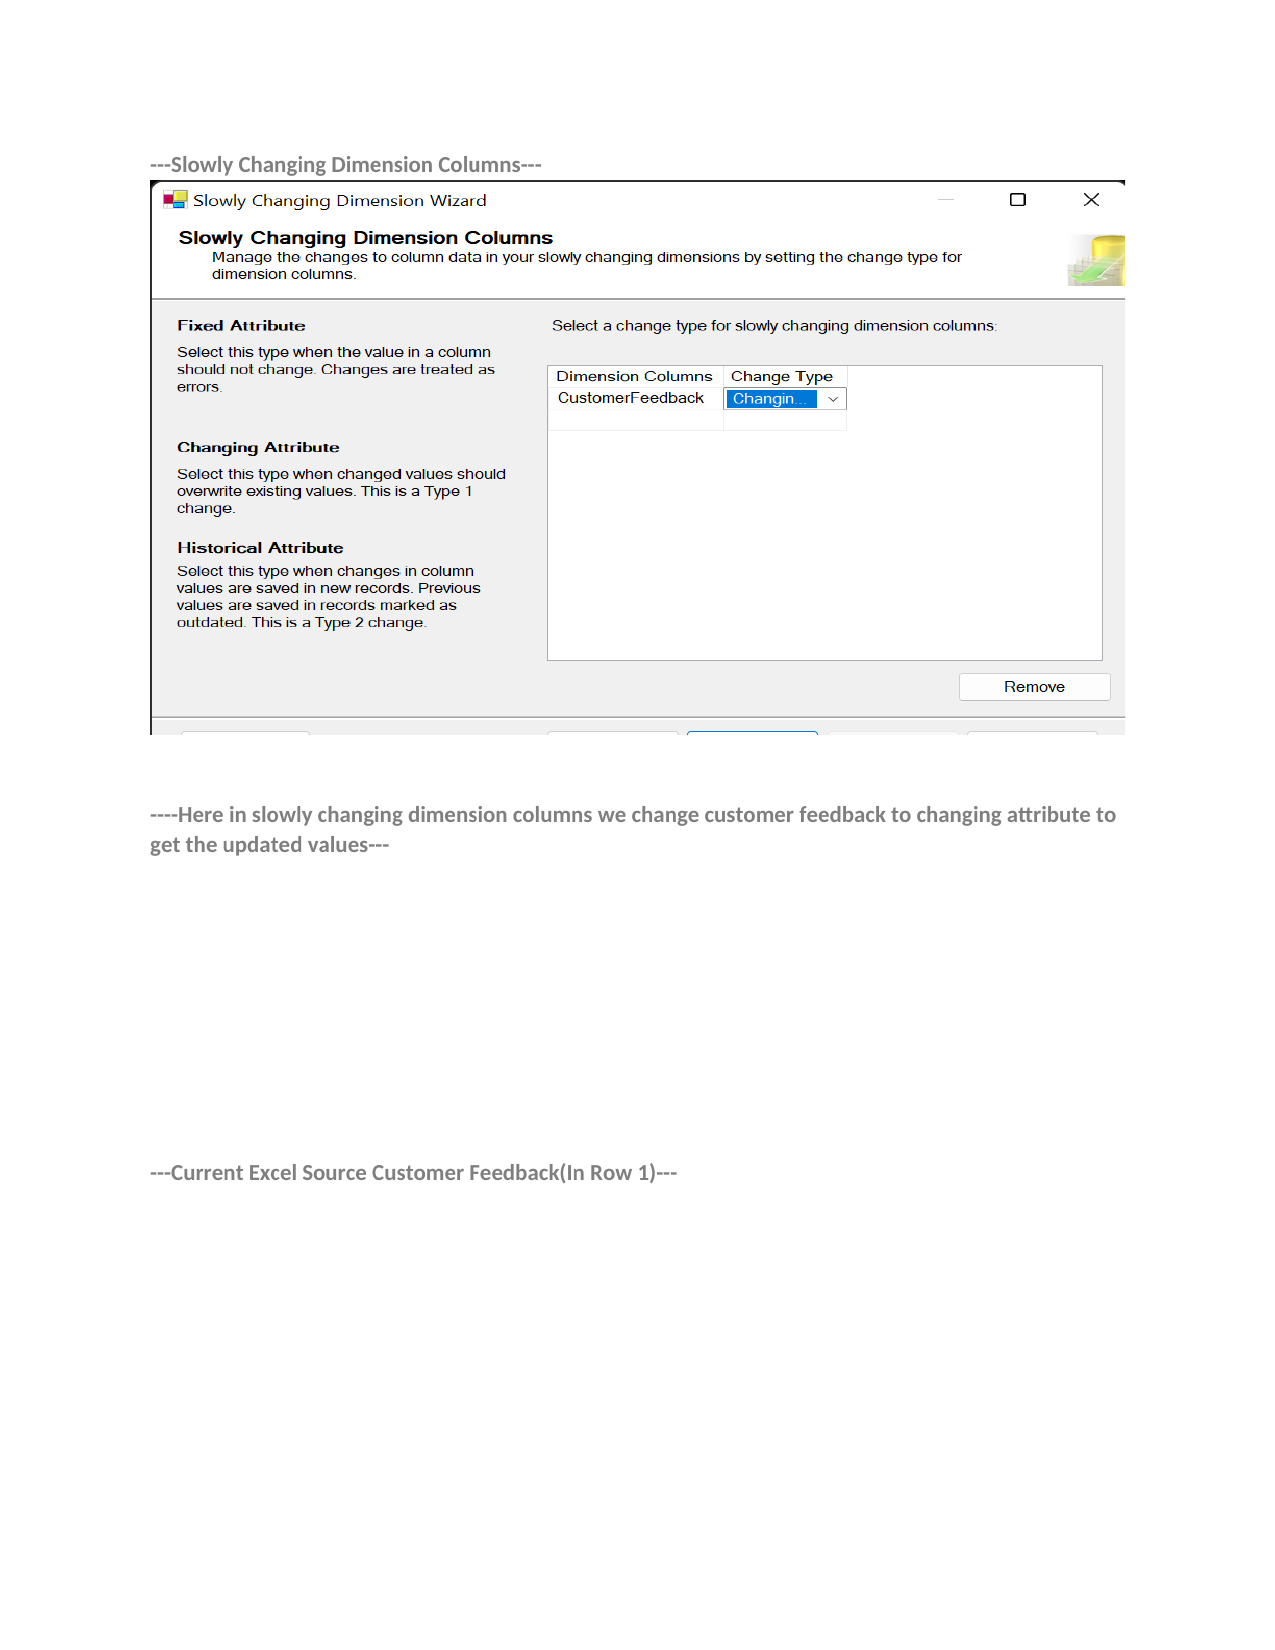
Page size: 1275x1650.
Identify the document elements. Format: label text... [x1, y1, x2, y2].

picture [150, 180, 1125, 735]
text ----Here in slowly changing dimension columns we change customer feedback to changing attribute to get the updated values--- [150, 800, 1125, 858]
text ---Slowly Changing Dimension Columns--- [150, 150, 1125, 180]
text ---Current Excel Source Customer Feedback(In Row 1)--- [150, 1158, 1125, 1187]
